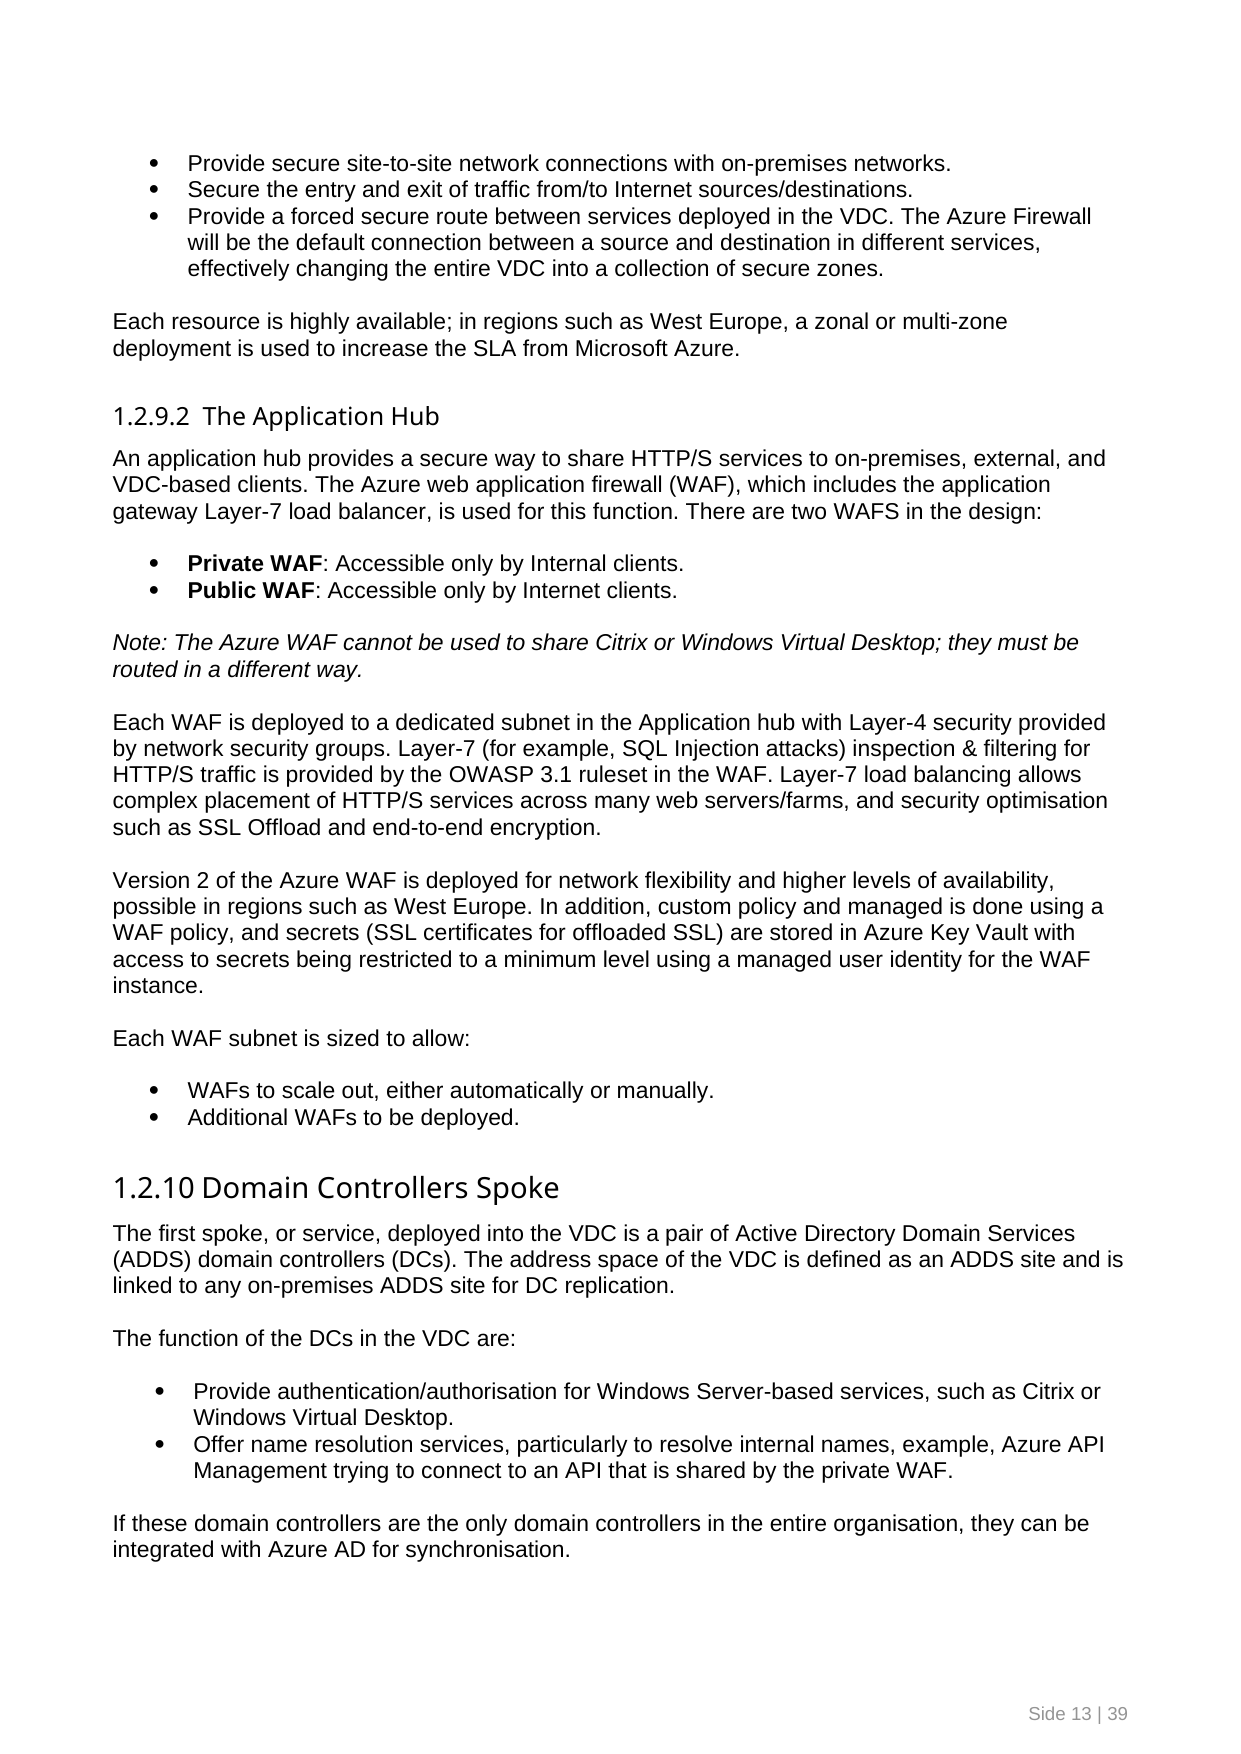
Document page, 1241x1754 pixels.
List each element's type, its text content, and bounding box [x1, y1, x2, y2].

text The function of the DCs in the VDC are: [112, 1325, 1128, 1352]
list Provide authentication/authorisation for Windows Server-based services, such as Citrix or Windows Virtual Desktop. [156, 1378, 1128, 1431]
list Offer name resolution services, particularly to resolve internal names, example, Azure API Management trying to connect to an API that is shared by the private WAF. [156, 1431, 1128, 1483]
text If these domain controllers are the only domain controllers in the entire organisation, they can be integrated with Azure AD for synchronisation. [112, 1510, 1128, 1562]
list Additional WAFs to be deployed. [150, 1104, 1128, 1130]
subtitle Domain Controllers Spoke [112, 1168, 1128, 1207]
list WAFs to scale out, either automatically or manually. [150, 1077, 1128, 1104]
text Note: The Azure WAF cannot be used to share Citrix or Windows Virtual Desktop; they must be routed in a different way. [112, 629, 1128, 682]
subtitle The Application Hub [112, 398, 1128, 432]
text Each WAF subnet is sized to allow: [112, 1025, 1128, 1051]
list Private WAF: Accessible only by Internal clients. [150, 550, 1128, 577]
text Each resource is highly available; in regions such as West Europe, a zonal or multi-zone deployment is used to increase the SLA from Microsoft Azure. [112, 308, 1128, 361]
text An application hub provides a secure way to share HTTP/S services to on-premises, external, and VDC-based clients. The Azure web application firewall (WAF), which includes the application gateway Layer-7 load balancer, is used for this function. There are two WAFS in the design: [112, 445, 1128, 524]
text The first spoke, or service, deployed into the VDC is a pair of Active Directory Domain Services (ADDS) domain controllers (DCs). The address space of the VDC is defined as an ADDS site and is linked to any on-premises ADDS site for DC replication. [112, 1220, 1128, 1299]
text Version 2 of the Azure WAF is deployed for network flexibility and higher levels of availability, possible in regions such as West Europe. In addition, custom policy and managed is done using a WAF policy, and secrets (SSL certificates for offloaded SSL) are stored in Azure Key Vault with access to secrets being restricted to a minimum level using a managed user identity for the WAF instance. [112, 867, 1128, 998]
text Each WAF is deployed to a dedicated subnet in the Application hub with Layer-4 security provided by network security groups. Layer-7 (for example, SQL Injection attacks) inspection & filtering for HTTP/S traffic is provided by the OWASP 3.1 ruleset in the WAF. Layer-7 load balancing allows complex placement of HTTP/S services across many web servers/farms, and security optimisation such as SSL Offload and end-to-end encryption. [112, 708, 1128, 840]
list Public WAF: Accessible only by Internet clients. [150, 577, 1128, 603]
list Provide secure site-to-site network connections with on-premises networks. [150, 150, 1128, 176]
list Provide a forced secure route between services deployed in the VDC. The Azure Firewall will be the default connection between a source and destination in different services, effectively changing the entire VDC into a collection of secure zones. [150, 203, 1128, 282]
list Secure the entry and exit of traffic from/to Internet sources/destinations. [150, 176, 1128, 203]
